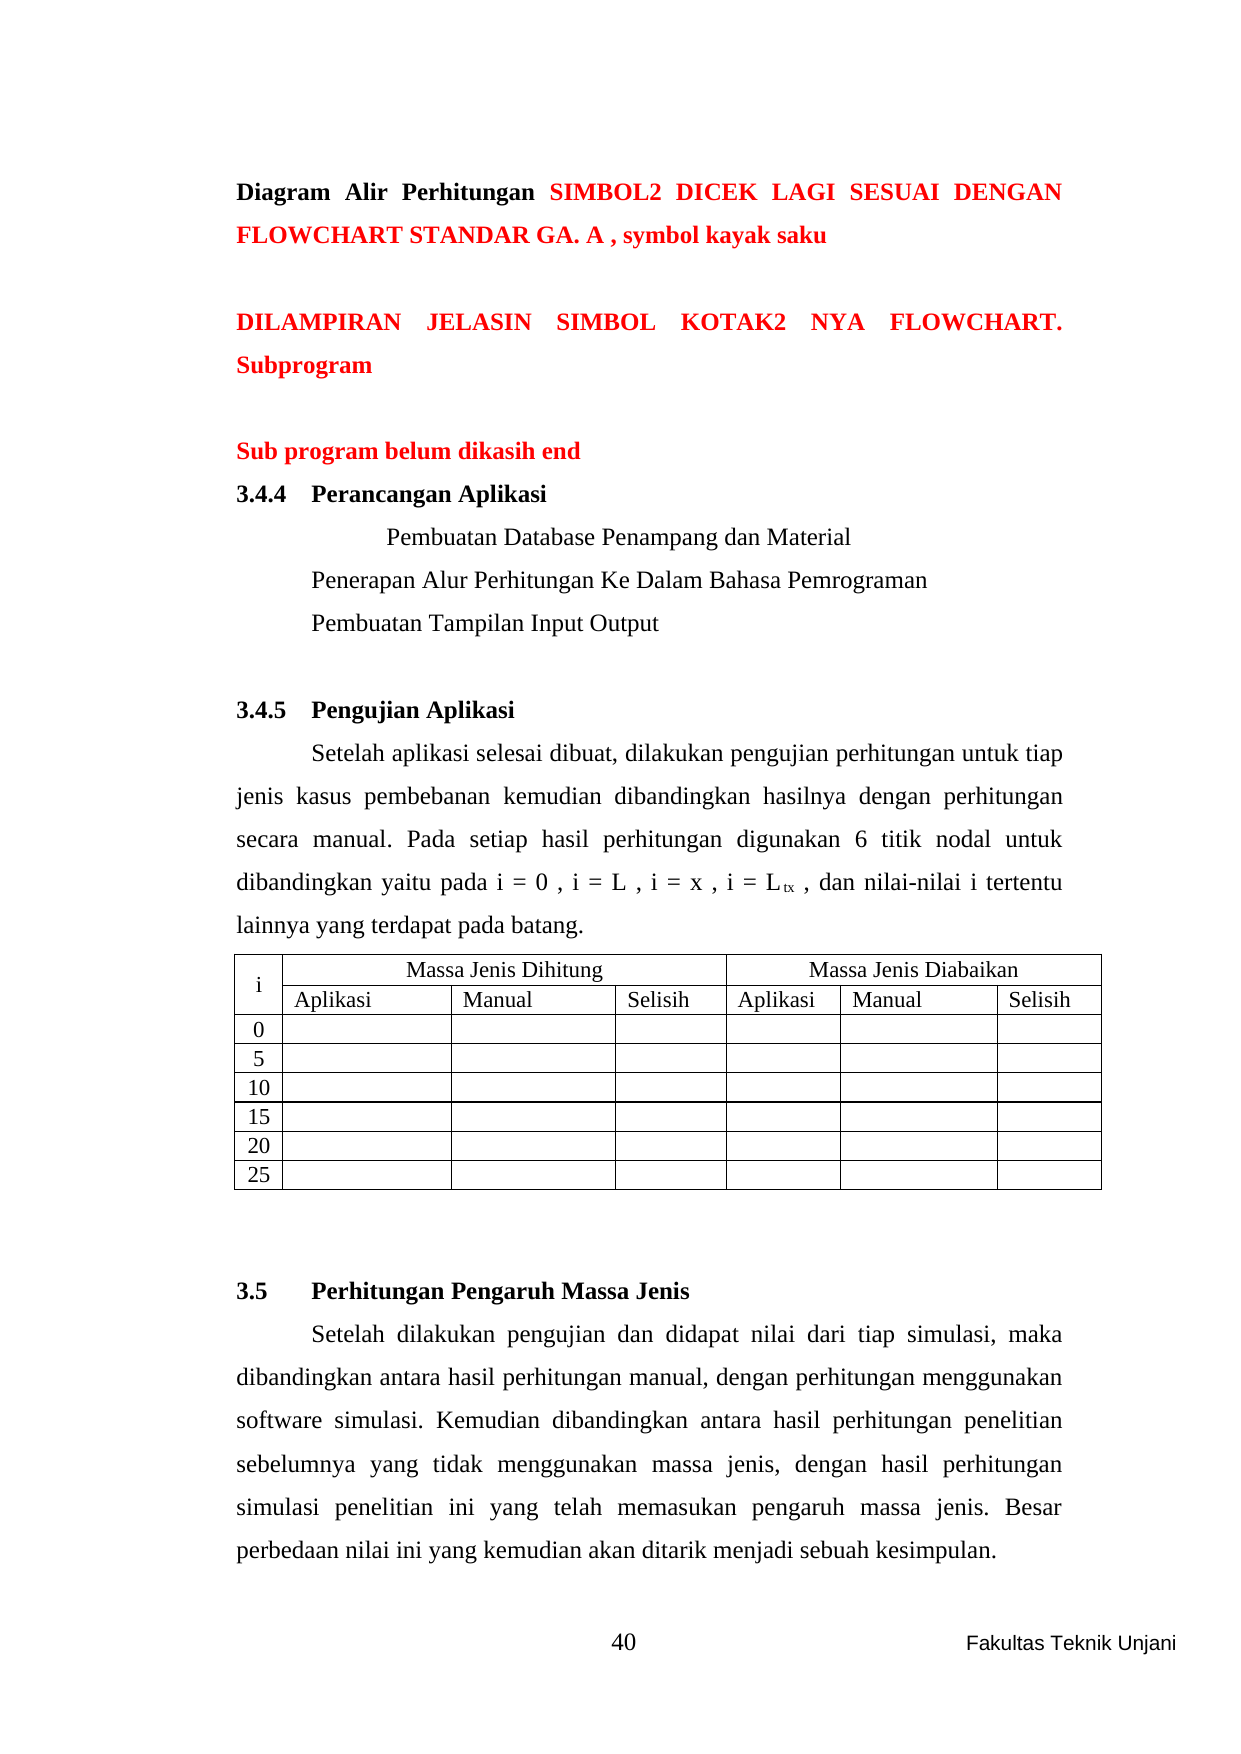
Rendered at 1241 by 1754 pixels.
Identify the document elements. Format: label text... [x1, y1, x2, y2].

table_cell [452, 1103, 615, 1131]
table_cell [283, 1132, 451, 1160]
table_cell [452, 1044, 615, 1072]
text Sub program belum dikasih end [236, 436, 1063, 465]
table_cell [998, 1132, 1101, 1160]
table_cell [283, 1073, 451, 1101]
table_cell [616, 1103, 726, 1131]
table_cell Aplikasi [283, 986, 451, 1014]
table_cell [616, 1044, 726, 1072]
table_cell [727, 1073, 840, 1101]
text DILAMPIRAN JELASIN SIMBOL KOTAK2 NYA FLOWCHART. Subprogram [236, 307, 1063, 378]
text Penerapan Alur Perhitungan Ke Dalam Bahasa Pemrograman [236, 565, 1063, 594]
table_cell Selisih [616, 986, 726, 1014]
table_cell [841, 1161, 997, 1189]
table_cell Selisih [998, 986, 1101, 1014]
table_cell [727, 1015, 840, 1043]
table_cell 0 [235, 1015, 282, 1043]
table_cell Manual [841, 986, 997, 1014]
table_cell 10 [235, 1073, 282, 1101]
table_cell [998, 1073, 1101, 1101]
text Pembuatan Database Penampang dan Material [311, 522, 1063, 551]
table_cell [452, 1161, 615, 1189]
table_cell [841, 1015, 997, 1043]
table_cell [727, 1132, 840, 1160]
table_cell [841, 1073, 997, 1101]
table_cell [727, 1044, 840, 1072]
table_cell [616, 1132, 726, 1160]
table_cell 25 [235, 1161, 282, 1189]
table_cell [841, 1044, 997, 1072]
table_cell [841, 1132, 997, 1160]
table_cell [727, 1103, 840, 1131]
table_cell [998, 1161, 1101, 1189]
table_header Massa Jenis Diabaikan [727, 955, 1101, 985]
subtitle 3.4.4 Perancangan Aplikasi [236, 479, 1063, 508]
text Diagram Alir Perhitungan SIMBOL2 DICEK LAGI SESUAI DENGAN FLOWCHART STANDAR GA. A , symbol kayak saku [236, 177, 1063, 249]
table_cell [616, 1015, 726, 1043]
table_cell [998, 1044, 1101, 1072]
table_header Massa Jenis Dihitung [283, 955, 726, 985]
text Setelah aplikasi selesai dibuat, dilakukan pengujian perhitungan untuk tiap jenis kasus pembebanan kemudian dibandingkan hasilnya dengan perhitungan secara manual. Pada setiap hasil perhitungan digunakan 6 titik nodal untuk dibandingkan yaitu pada i = 0 , i = L , i = x , i = Ltx , dan nilai-nilai i tertentu lainnya yang terdapat pada batang. [236, 738, 1063, 939]
table_cell [283, 1161, 451, 1189]
text Setelah dilakukan pengujian dan didapat nilai dari tiap simulasi, maka dibandingkan antara hasil perhitungan manual, dengan perhitungan menggunakan software simulasi. Kemudian dibandingkan antara hasil perhitungan penelitian sebelumnya yang tidak menggunakan massa jenis, dengan hasil perhitungan simulasi penelitian ini yang telah memasukan pengaruh massa jenis. Besar perbedaan nilai ini yang kemudian akan ditarik menjadi sebuah kesimpulan. [236, 1319, 1063, 1564]
text Pembuatan Tampilan Input Output [236, 608, 1063, 637]
table_cell [452, 1132, 615, 1160]
subtitle 3.5 Perhitungan Pengaruh Massa Jenis [236, 1276, 1063, 1305]
table_cell [841, 1103, 997, 1131]
table_cell [998, 1103, 1101, 1131]
table_cell 5 [235, 1044, 282, 1072]
table_cell [283, 1044, 451, 1072]
table_cell [998, 1015, 1101, 1043]
subtitle 3.4.5 Pengujian Aplikasi [236, 695, 1063, 723]
table_cell [283, 1103, 451, 1131]
table_cell [616, 1161, 726, 1189]
table_cell 15 [235, 1103, 282, 1131]
table_cell [727, 1161, 840, 1189]
table_header i [235, 955, 282, 1014]
table_cell [452, 1015, 615, 1043]
table_cell Aplikasi [727, 986, 840, 1014]
table_cell [616, 1073, 726, 1101]
table_cell [283, 1015, 451, 1043]
table_cell 20 [235, 1132, 282, 1160]
table_cell Manual [452, 986, 615, 1014]
table_cell [452, 1073, 615, 1101]
